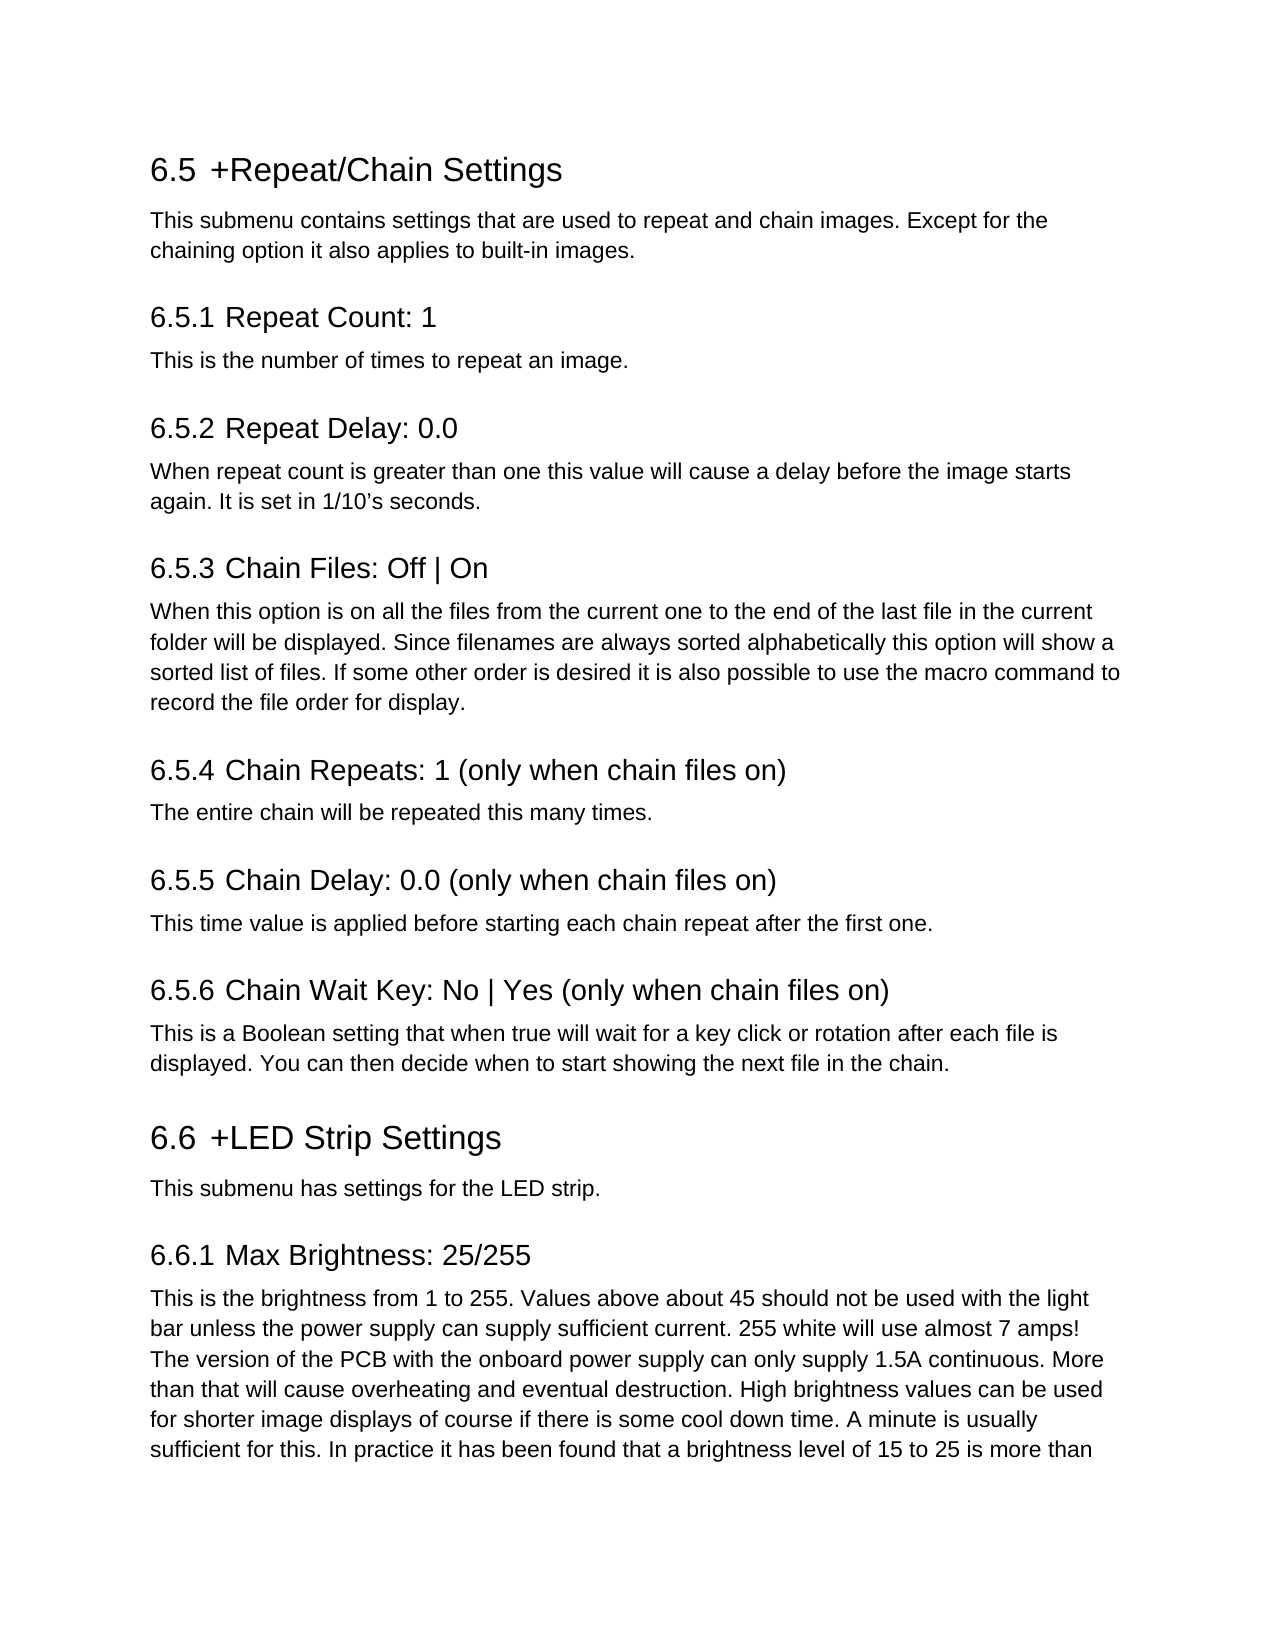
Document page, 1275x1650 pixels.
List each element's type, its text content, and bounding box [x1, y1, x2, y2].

subtitle Chain Files: Off | On [150, 551, 1125, 585]
text This time value is applied before starting each chain repeat after the first one. [150, 910, 1125, 936]
subtitle +Repeat/Chain Settings [150, 150, 1125, 188]
text This is the number of times to repeat an image. [150, 347, 1125, 374]
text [150, 1285, 1125, 1463]
subtitle +LED Strip Settings [150, 1118, 1125, 1157]
subtitle Max Brightness: 25/255 [150, 1238, 1125, 1272]
text This submenu contains settings that are used to repeat and chain images. Except for the chaining option it also applies to built-in images. [150, 207, 1125, 263]
text This submenu has settings for the LED strip. [150, 1175, 1125, 1201]
text When this option is on all the files from the current one to the end of the last file in the current folder will be displayed. Since filenames are always sorted alphabetically this option will show a sorted list of files. If some other order is desired it is also possible to use the macro command to record the file order for display. [150, 598, 1125, 715]
text The entire chain will be repeated this many times. [150, 799, 1125, 826]
subtitle Repeat Count: 1 [150, 300, 1125, 334]
subtitle Repeat Delay: 0.0 [150, 411, 1125, 444]
text This is a Boolean setting that when true will wait for a key click or rotation after each file is displayed. You can then decide when to start showing the next file in the chain. [150, 1020, 1125, 1077]
subtitle Chain Delay: 0.0 (only when chain files on) [150, 863, 1125, 896]
subtitle Chain Repeats: 1 (only when chain files on) [150, 752, 1125, 786]
subtitle Chain Wait Key: No | Yes (only when chain files on) [150, 973, 1125, 1007]
text When repeat count is greater than one this value will cause a delay before the image starts again. It is set in 1/10’s seconds. [150, 458, 1125, 514]
